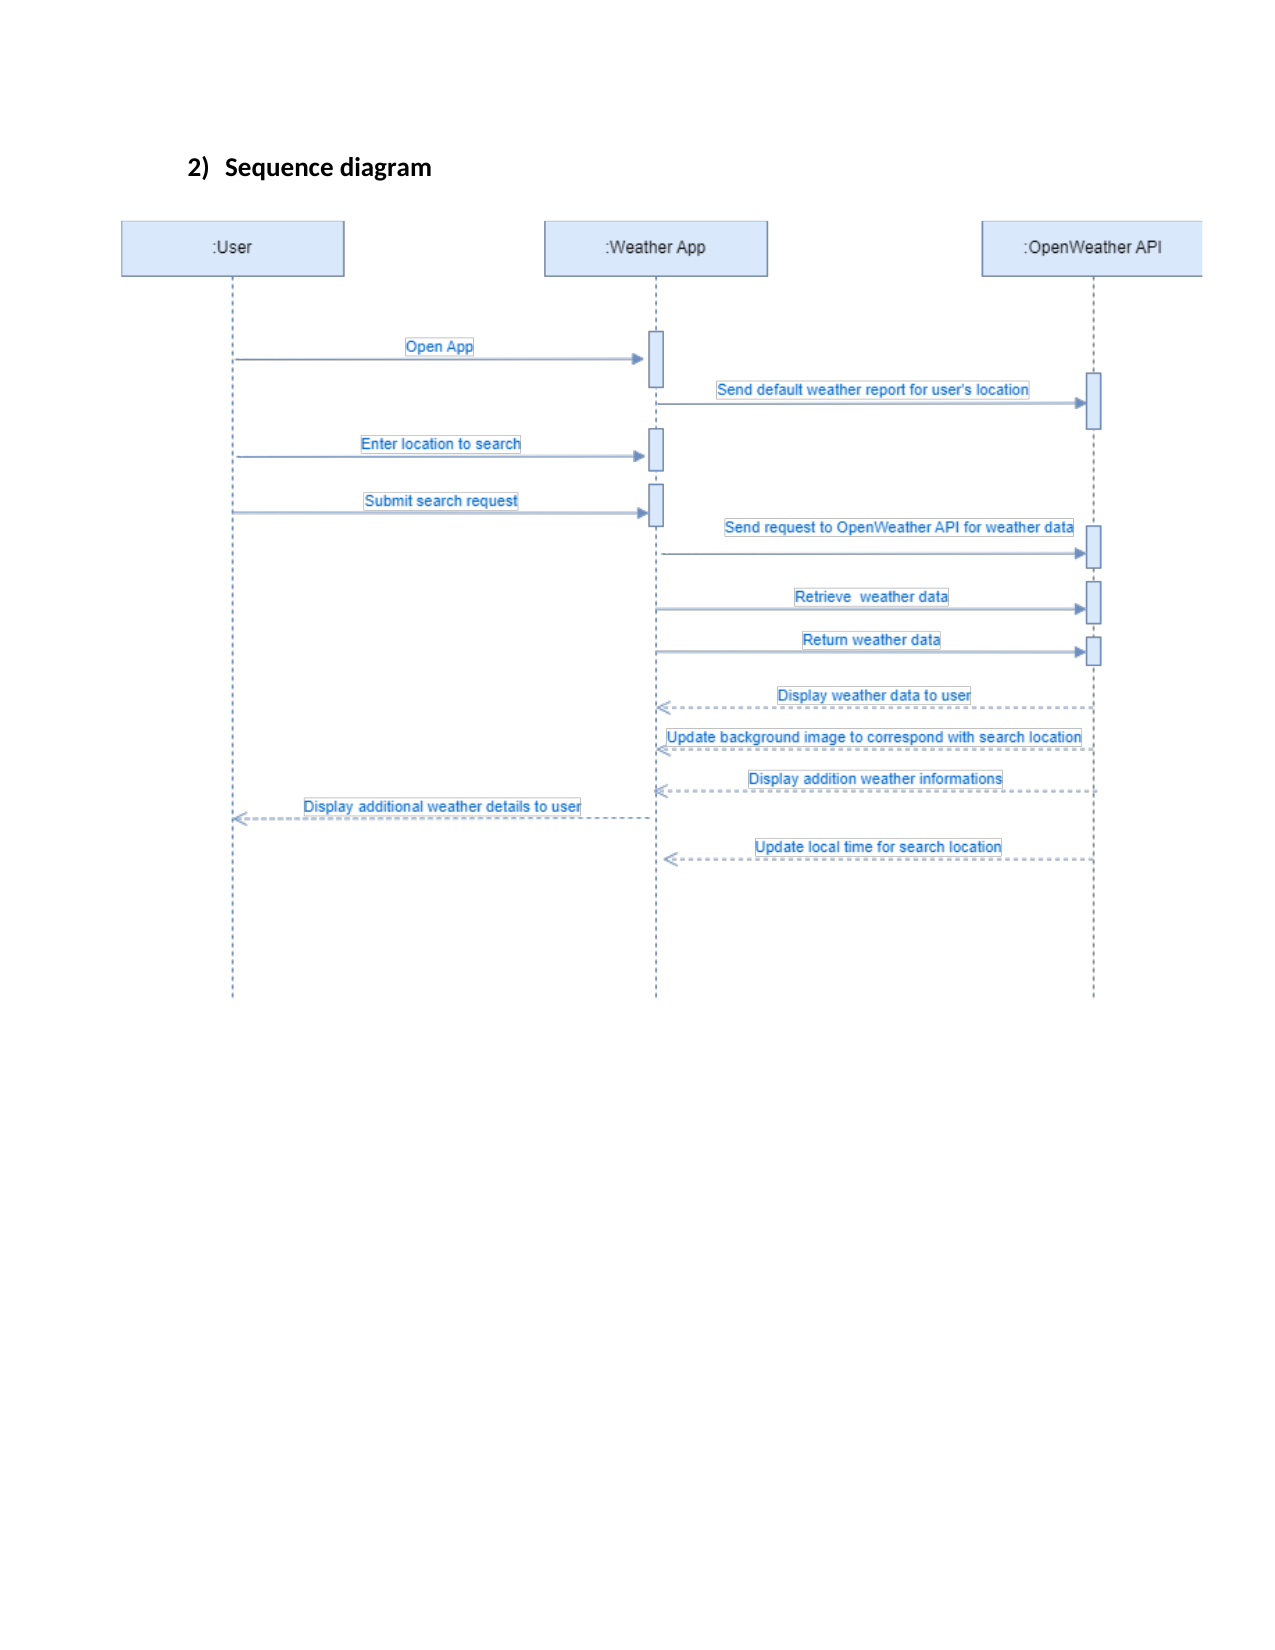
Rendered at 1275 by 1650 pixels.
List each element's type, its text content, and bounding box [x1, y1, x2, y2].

picture [121, 220, 1203, 998]
list Sequence diagram [187, 150, 1125, 183]
